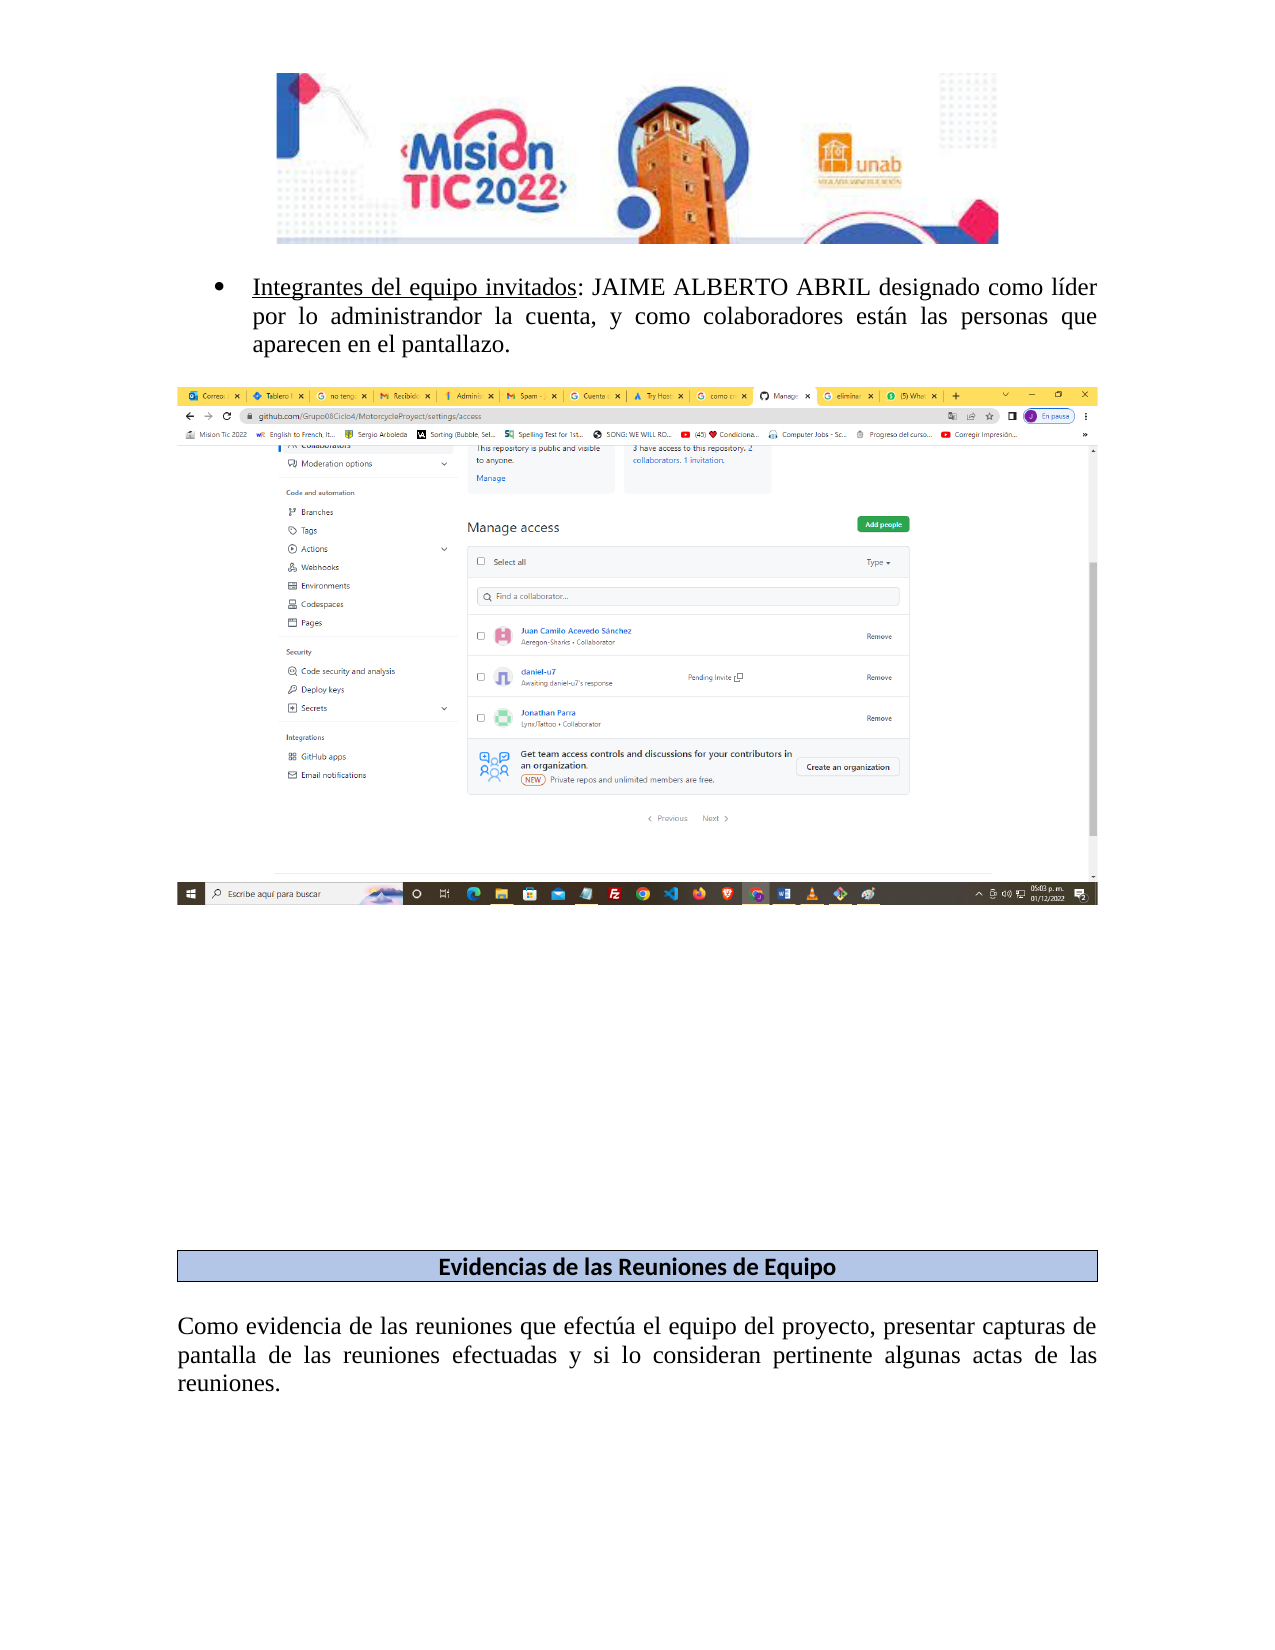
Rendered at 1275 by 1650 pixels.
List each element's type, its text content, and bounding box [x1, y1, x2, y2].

list Integrantes del equipo invitados: JAIME ALBERTO ABRIL designado como líder por lo administrandor la cuenta, y como colaboradores están las personas que aparecen en el pantallazo. [215, 272, 1098, 358]
picture [276, 73, 999, 244]
picture [177, 387, 1098, 905]
table_header Evidencias de las Reuniones de Equipo [178, 1251, 1097, 1281]
text Como evidencia de las reuniones que efectúa el equipo del proyecto, presentar capturas de pantalla de las reuniones efectuadas y si lo consideran pertinente algunas actas de las reuniones. [177, 1311, 1098, 1397]
